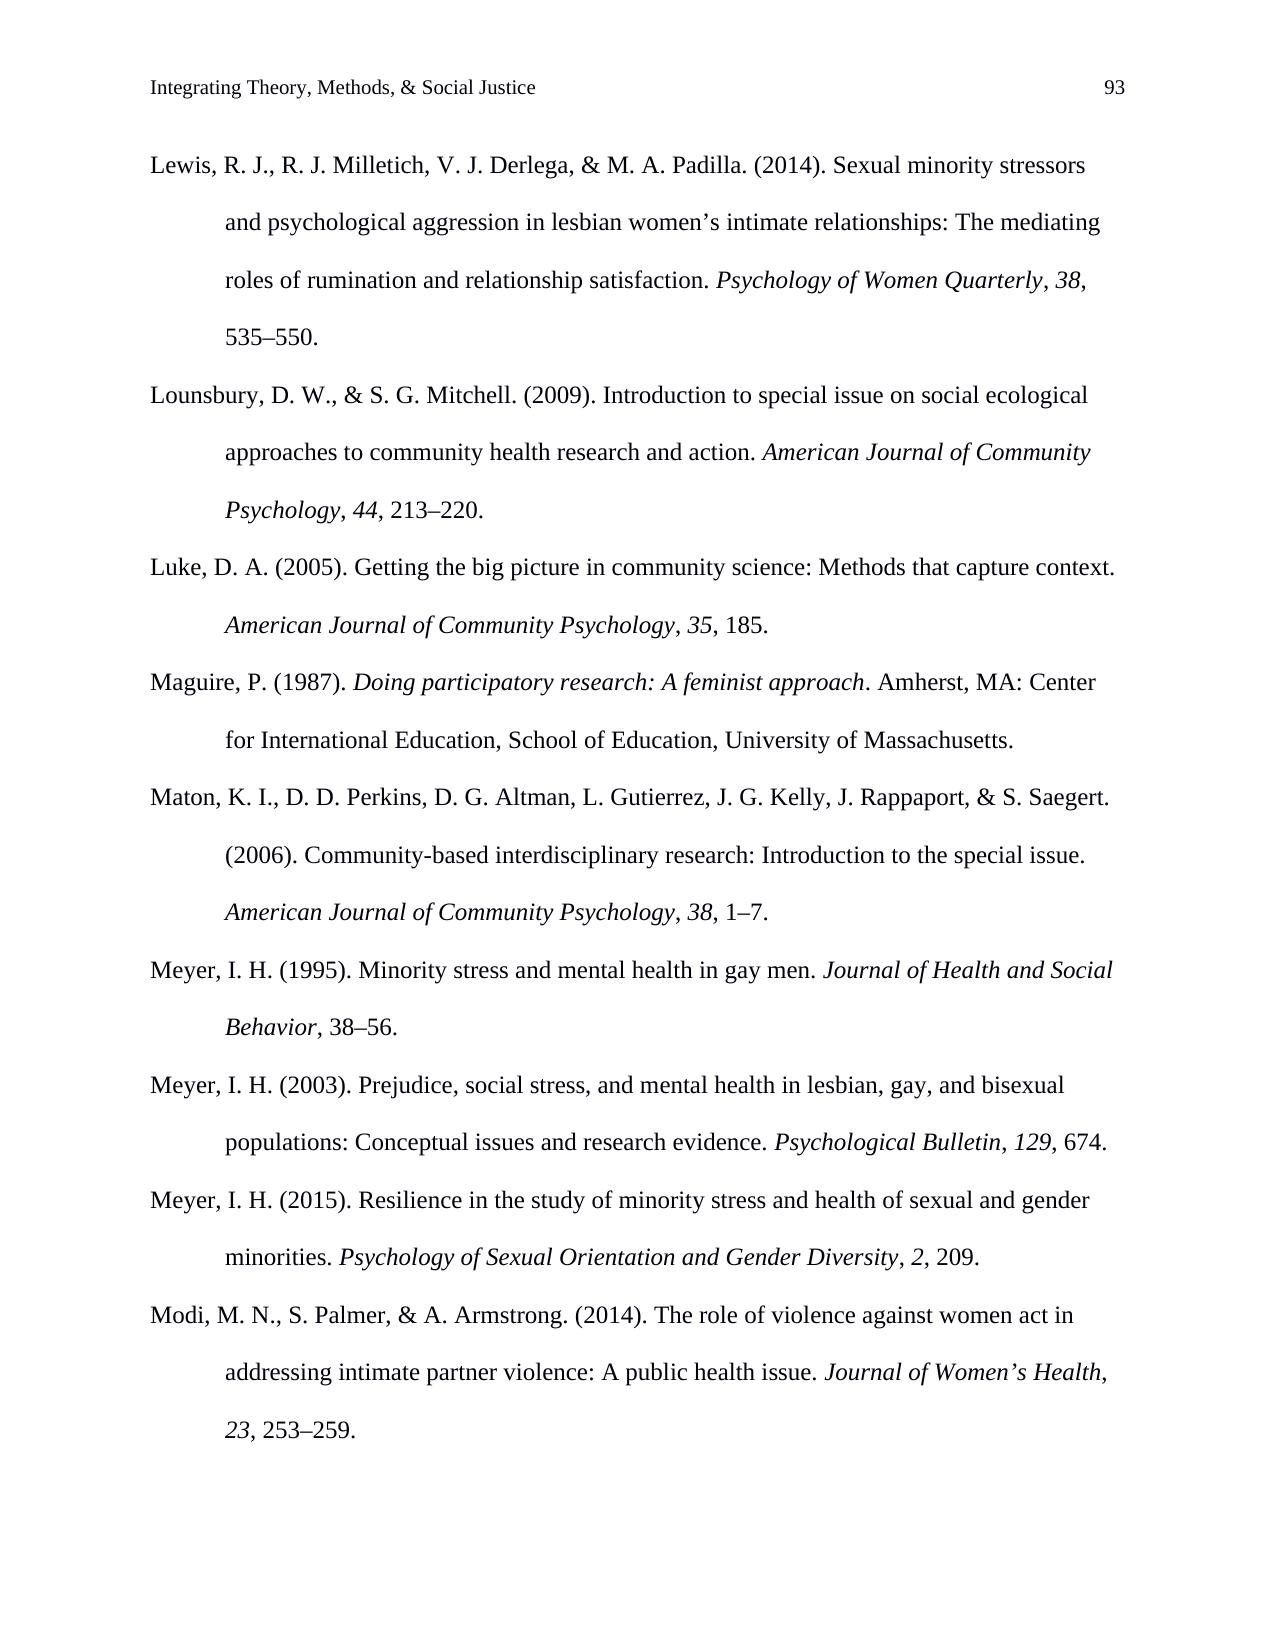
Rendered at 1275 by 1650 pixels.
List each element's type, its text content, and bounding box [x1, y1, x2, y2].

text Modi, M. N., S. Palmer, & A. Armstrong. (2014). The role of violence against women act in addressing intimate partner violence: A public health issue. Journal of Women’s Health, 23, 253–259. [150, 1300, 1125, 1444]
text Lounsbury, D. W., & S. G. Mitchell. (2009). Introduction to special issue on social ecological approaches to community health research and action. American Journal of Community Psychology, 44, 213–220. [150, 380, 1125, 524]
text Meyer, I. H. (1995). Minority stress and mental health in gay men. Journal of Health and Social Behavior, 38–56. [150, 955, 1125, 1041]
text Meyer, I. H. (2015). Resilience in the study of minority stress and health of sexual and gender minorities. Psychology of Sexual Orientation and Gender Diversity, 2, 209. [150, 1185, 1125, 1271]
text Meyer, I. H. (2003). Prejudice, social stress, and mental health in lesbian, gay, and bisexual populations: Conceptual issues and research evidence. Psychological Bulletin, 129, 674. [150, 1070, 1125, 1156]
text Maguire, P. (1987). Doing participatory research: A feminist approach. Amherst, MA: Center for International Education, School of Education, University of Massachusetts. [150, 667, 1125, 754]
text Maton, K. I., D. D. Perkins, D. G. Altman, L. Gutierrez, J. G. Kelly, J. Rappaport, & S. Saegert. (2006). Community-based interdisciplinary research: Introduction to the special issue. American Journal of Community Psychology, 38, 1–7. [150, 782, 1125, 926]
text Luke, D. A. (2005). Getting the big picture in community science: Methods that capture context. American Journal of Community Psychology, 35, 185. [150, 552, 1125, 639]
text Lewis, R. J., R. J. Milletich, V. J. Derlega, & M. A. Padilla. (2014). Sexual minority stressors and psychological aggression in lesbian women’s intimate relationships: The mediating roles of rumination and relationship satisfaction. Psychology of Women Quarterly, 38, 535–550. [150, 150, 1125, 351]
